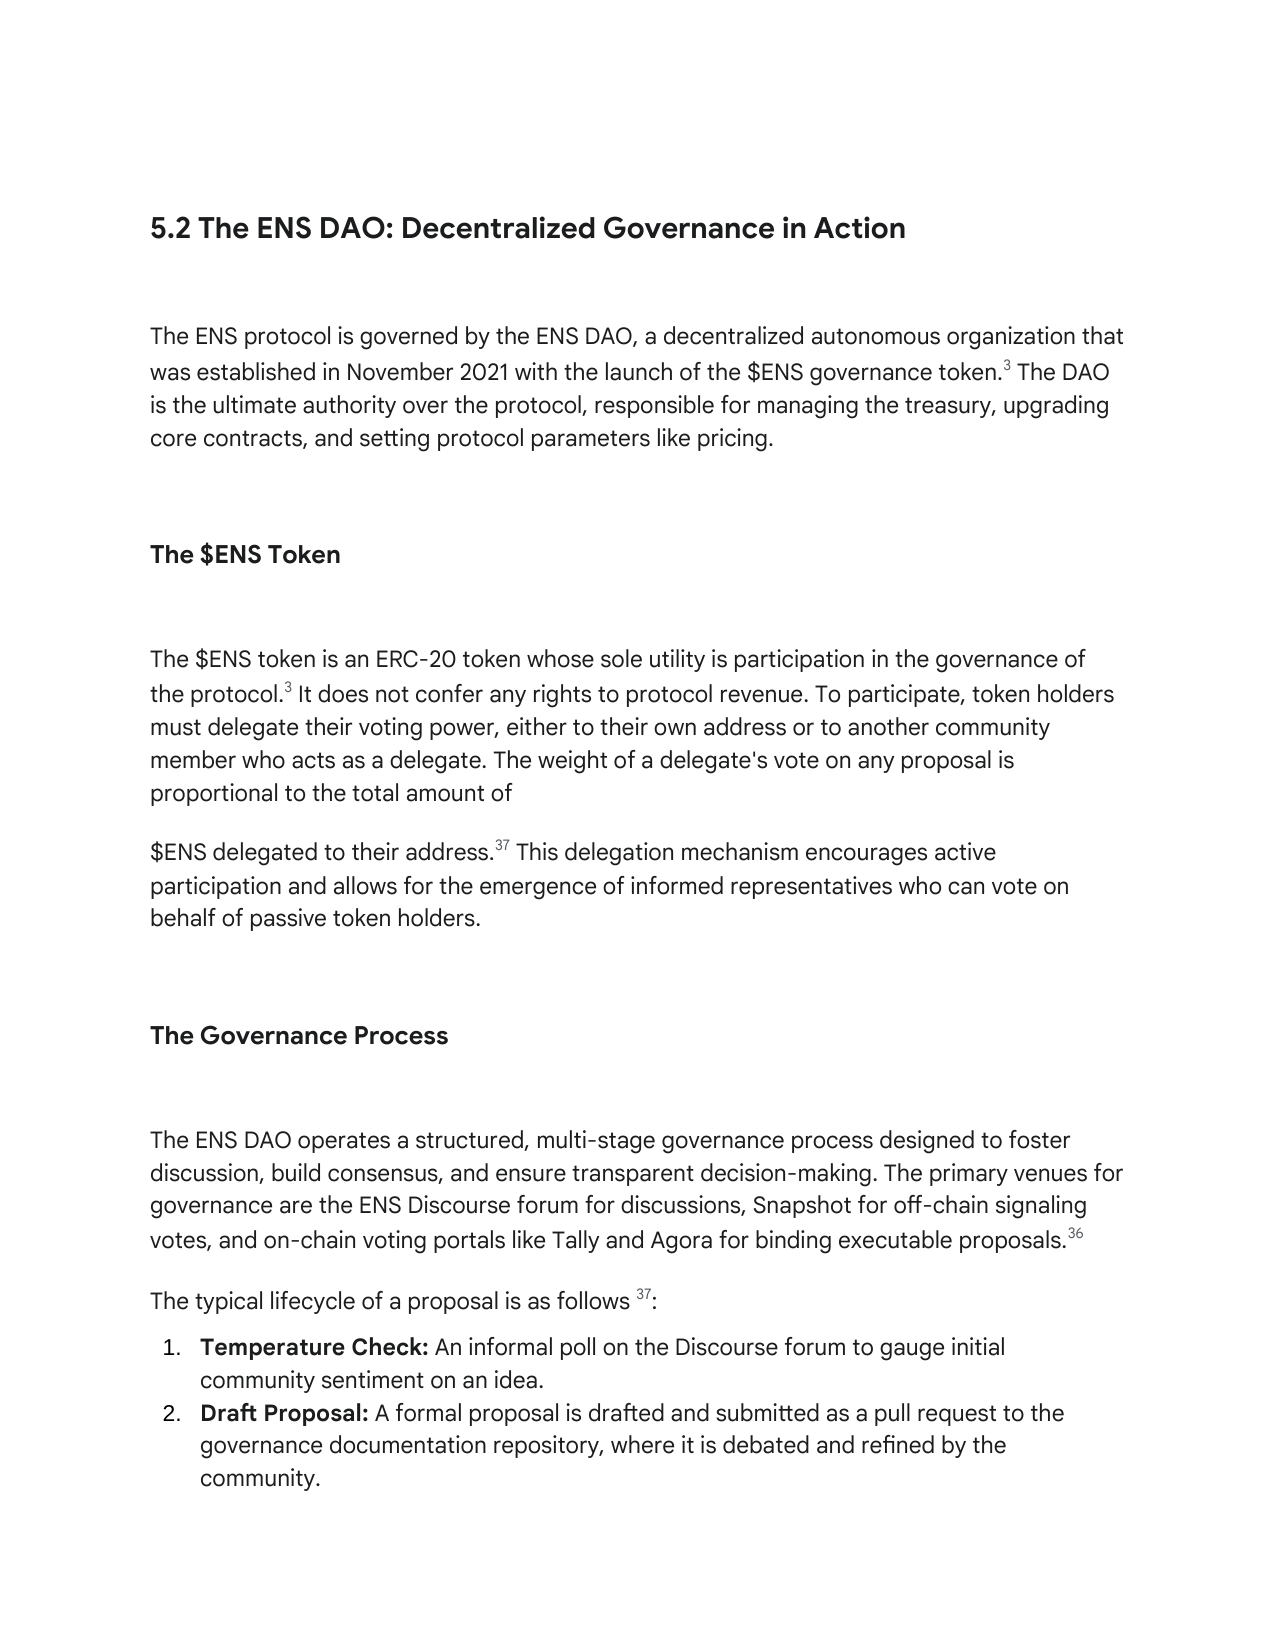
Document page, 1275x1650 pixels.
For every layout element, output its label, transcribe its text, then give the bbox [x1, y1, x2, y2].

text The typical lifecycle of a proposal is as follows 37: [150, 1285, 1125, 1317]
text The $ENS token is an ERC-20 token whose sole utility is participation in the governance of the protocol.3 It does not confer any rights to protocol revenue. To participate, token holders must delegate their voting power, either to their own address or to another community member who acts as a delegate. The weight of a delegate's vote on any proposal is proportional to the total amount of [150, 645, 1125, 808]
subtitle 5.2 The ENS DAO: Decentralized Governance in Action [150, 211, 1125, 247]
text The ENS protocol is governed by the ENS DAO, a decentralized autonomous organization that was established in November 2021 with the launch of the $ENS governance token.3 The DAO is the ultimate authority over the protocol, responsible for managing the treasury, upgrading core contracts, and setting protocol parameters like pricing. [150, 323, 1125, 452]
list Temperature Check: An informal poll on the Discourse forum to gauge initial community sentiment on an idea. [162, 1333, 1125, 1395]
list Draft Proposal: A formal proposal is drafted and submitted as a pull request to the governance documentation repository, where it is debated and refined by the community. [162, 1399, 1125, 1493]
subtitle The Governance Process [150, 1020, 1125, 1051]
text The ENS DAO operates a structured, multi-stage governance process designed to foster discussion, build consensus, and ensure transparent decision-making. The primary venues for governance are the ENS Discourse forum for discussions, Snapshot for off-chain signaling votes, and on-chain voting portals like Tally and Agora for binding executable proposals.36 [150, 1126, 1125, 1256]
text $ENS delegated to their address.37 This delegation mechanism encourages active participation and allows for the emergence of informed representatives who can vote on behalf of passive token holders. [150, 837, 1125, 933]
subtitle The $ENS Token [150, 539, 1125, 571]
